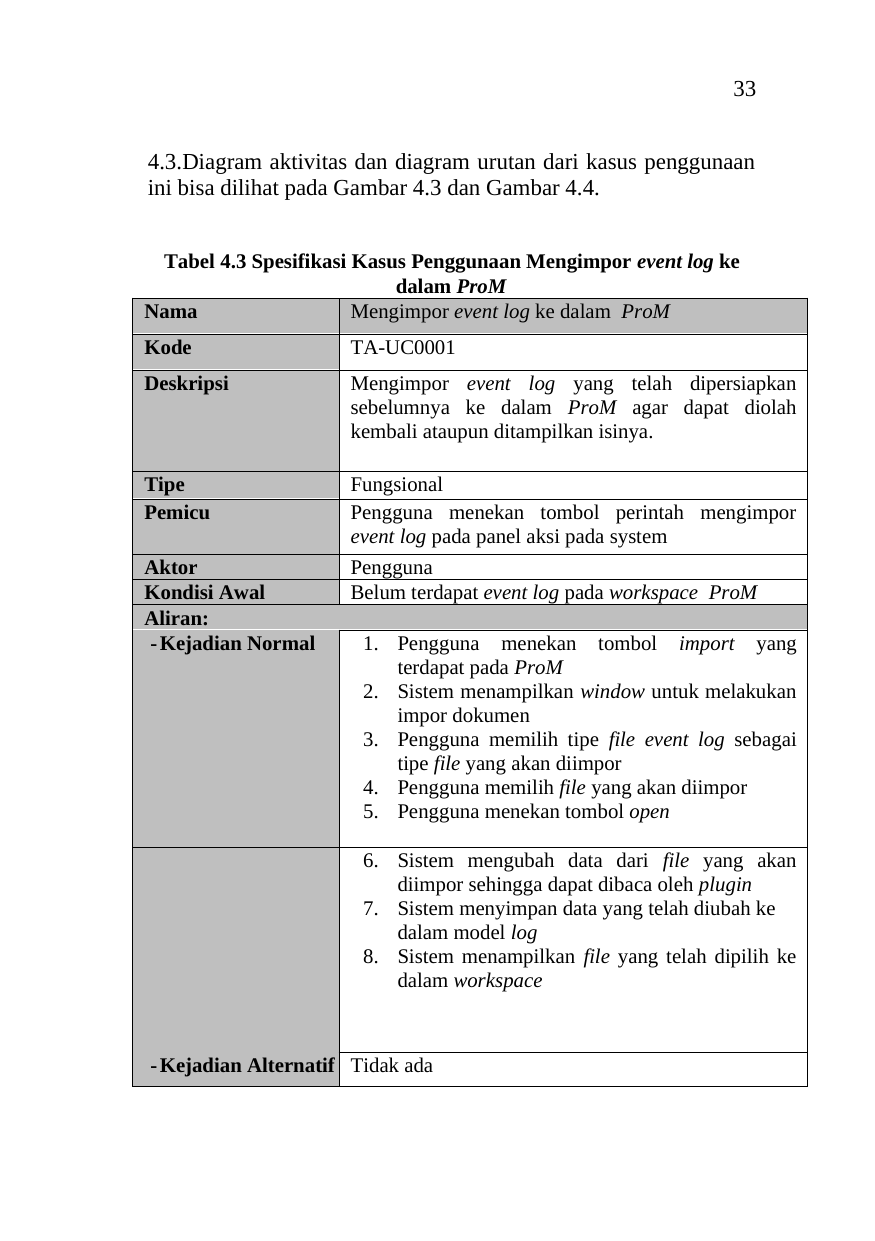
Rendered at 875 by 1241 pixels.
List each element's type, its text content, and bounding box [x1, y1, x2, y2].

table_cell Tidak ada [340, 1053, 807, 1086]
table_cell Kondisi Awal [133, 580, 339, 604]
table_cell [339, 605, 807, 629]
table_cell Kejadian Normal [133, 630, 339, 847]
text Tabel 4.3 Spesifikasi Kasus Penggunaan Mengimpor event log ke dalam ProM [148, 249, 756, 298]
table_cell Tipe [133, 472, 339, 498]
table_cell Mengimpor event log yang telah dipersiapkan sebelumnya ke dalam ProM agar dapat diolah kembali ataupun ditampilkan isinya. [340, 371, 807, 471]
table_header Mengimpor event log ke dalam ProM [340, 299, 807, 333]
table_cell Sistem mengubah data dari file yang akan diimpor sehingga dapat dibaca oleh plugin Sistem menyimpan data yang telah diubah ke dalam model log Sistem menampilkan file yang telah dipilih ke dalam workspace [340, 848, 807, 1052]
table_cell TA-UC0001 [340, 335, 807, 369]
table_cell Kode [133, 335, 339, 369]
table_header Nama [133, 299, 339, 333]
table_cell Kejadian Alternatif [133, 1052, 339, 1086]
table_cell Aliran: [133, 605, 339, 629]
table_cell Fungsional [340, 472, 807, 498]
table_cell Belum terdapat event log pada workspace ProM [340, 580, 807, 604]
table_cell Pengguna menekan tombol perintah mengimpor event log pada panel aksi pada system [340, 500, 807, 554]
table_cell Aktor [133, 555, 339, 579]
table_cell Deskripsi [133, 371, 339, 471]
table_cell Pengguna menekan tombol import yang terdapat pada ProM Sistem menampilkan window untuk melakukan impor dokumen Pengguna memilih tipe file event log sebagai tipe file yang akan diimpor Pengguna memilih file yang akan diimpor Pengguna menekan tombol open [340, 631, 807, 847]
table_cell Pemicu [133, 500, 339, 554]
table_cell [133, 848, 339, 1052]
table_cell Pengguna [340, 555, 807, 579]
